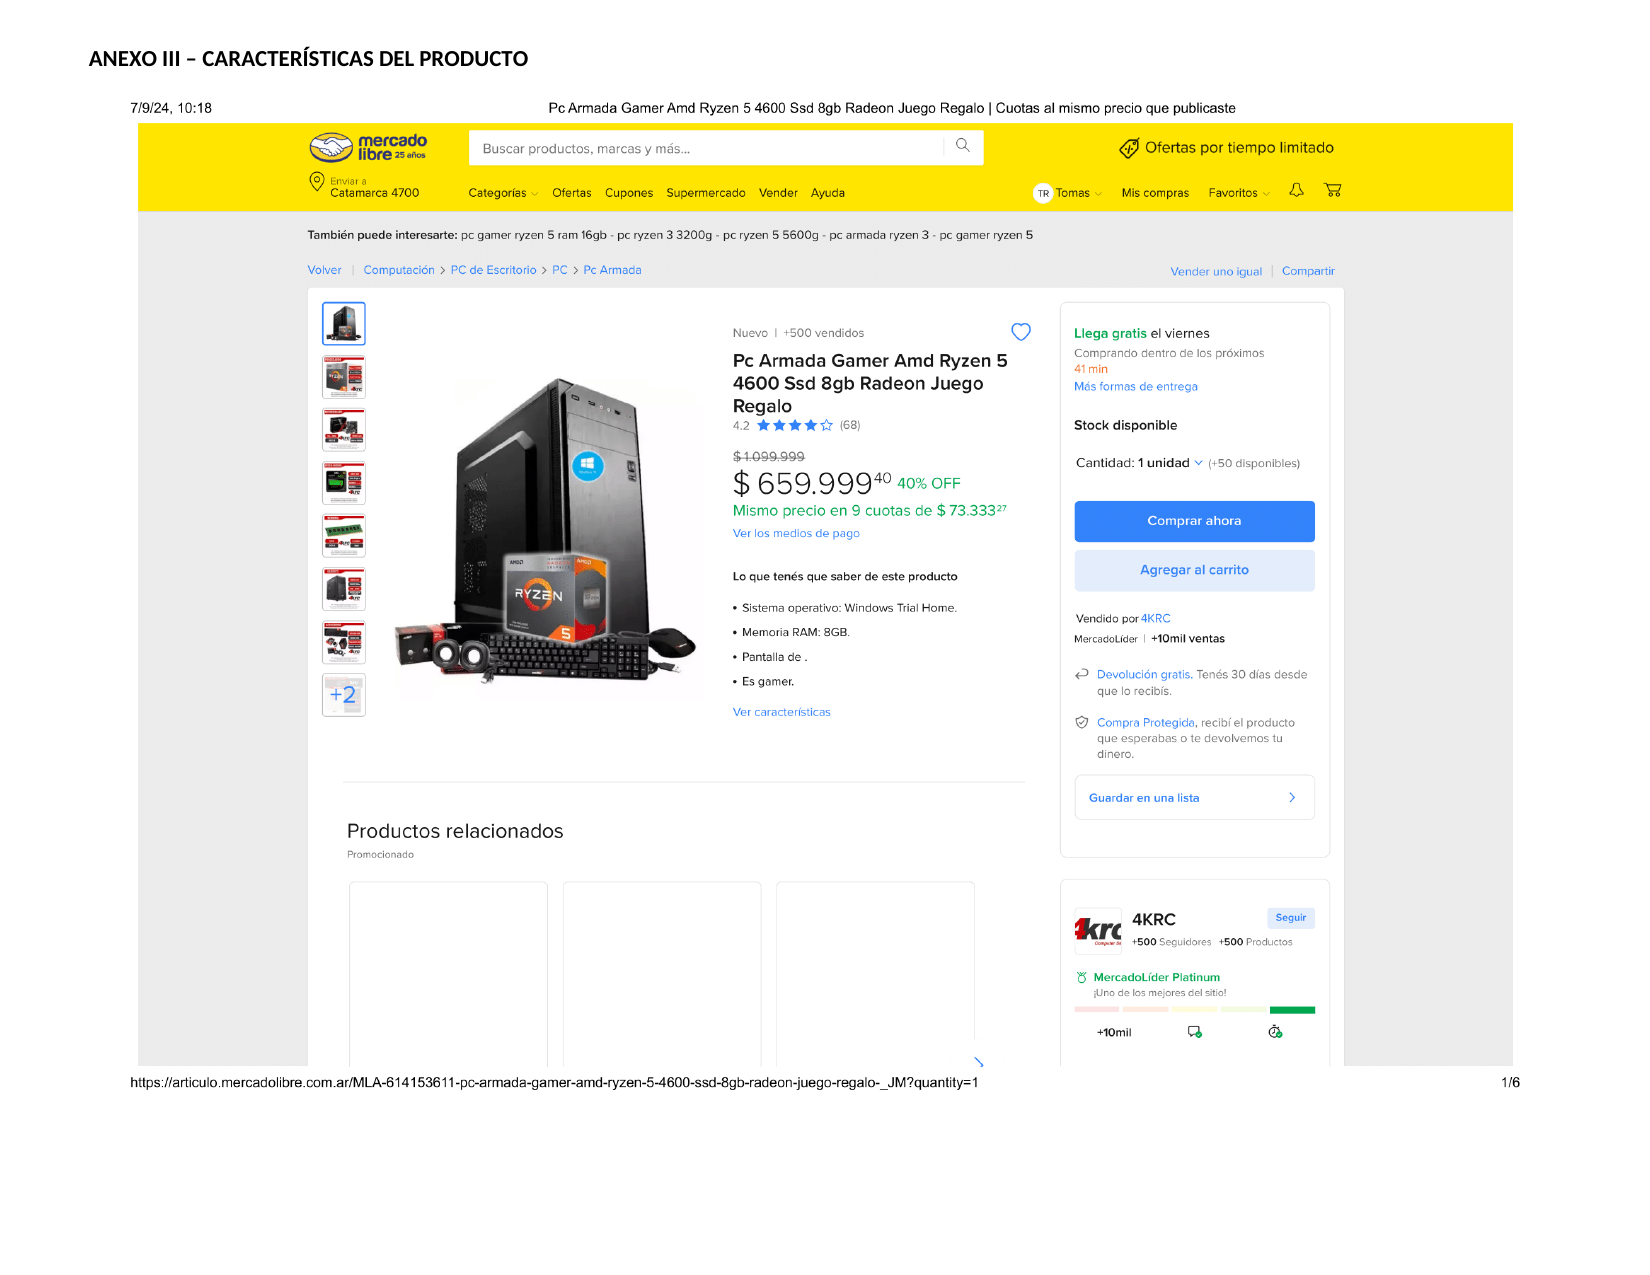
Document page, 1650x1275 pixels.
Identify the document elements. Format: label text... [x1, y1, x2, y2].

picture [88, 73, 1562, 1115]
text ANEXO III – CARACTERÍSTICAS DEL PRODUCTO [89, 44, 1561, 73]
